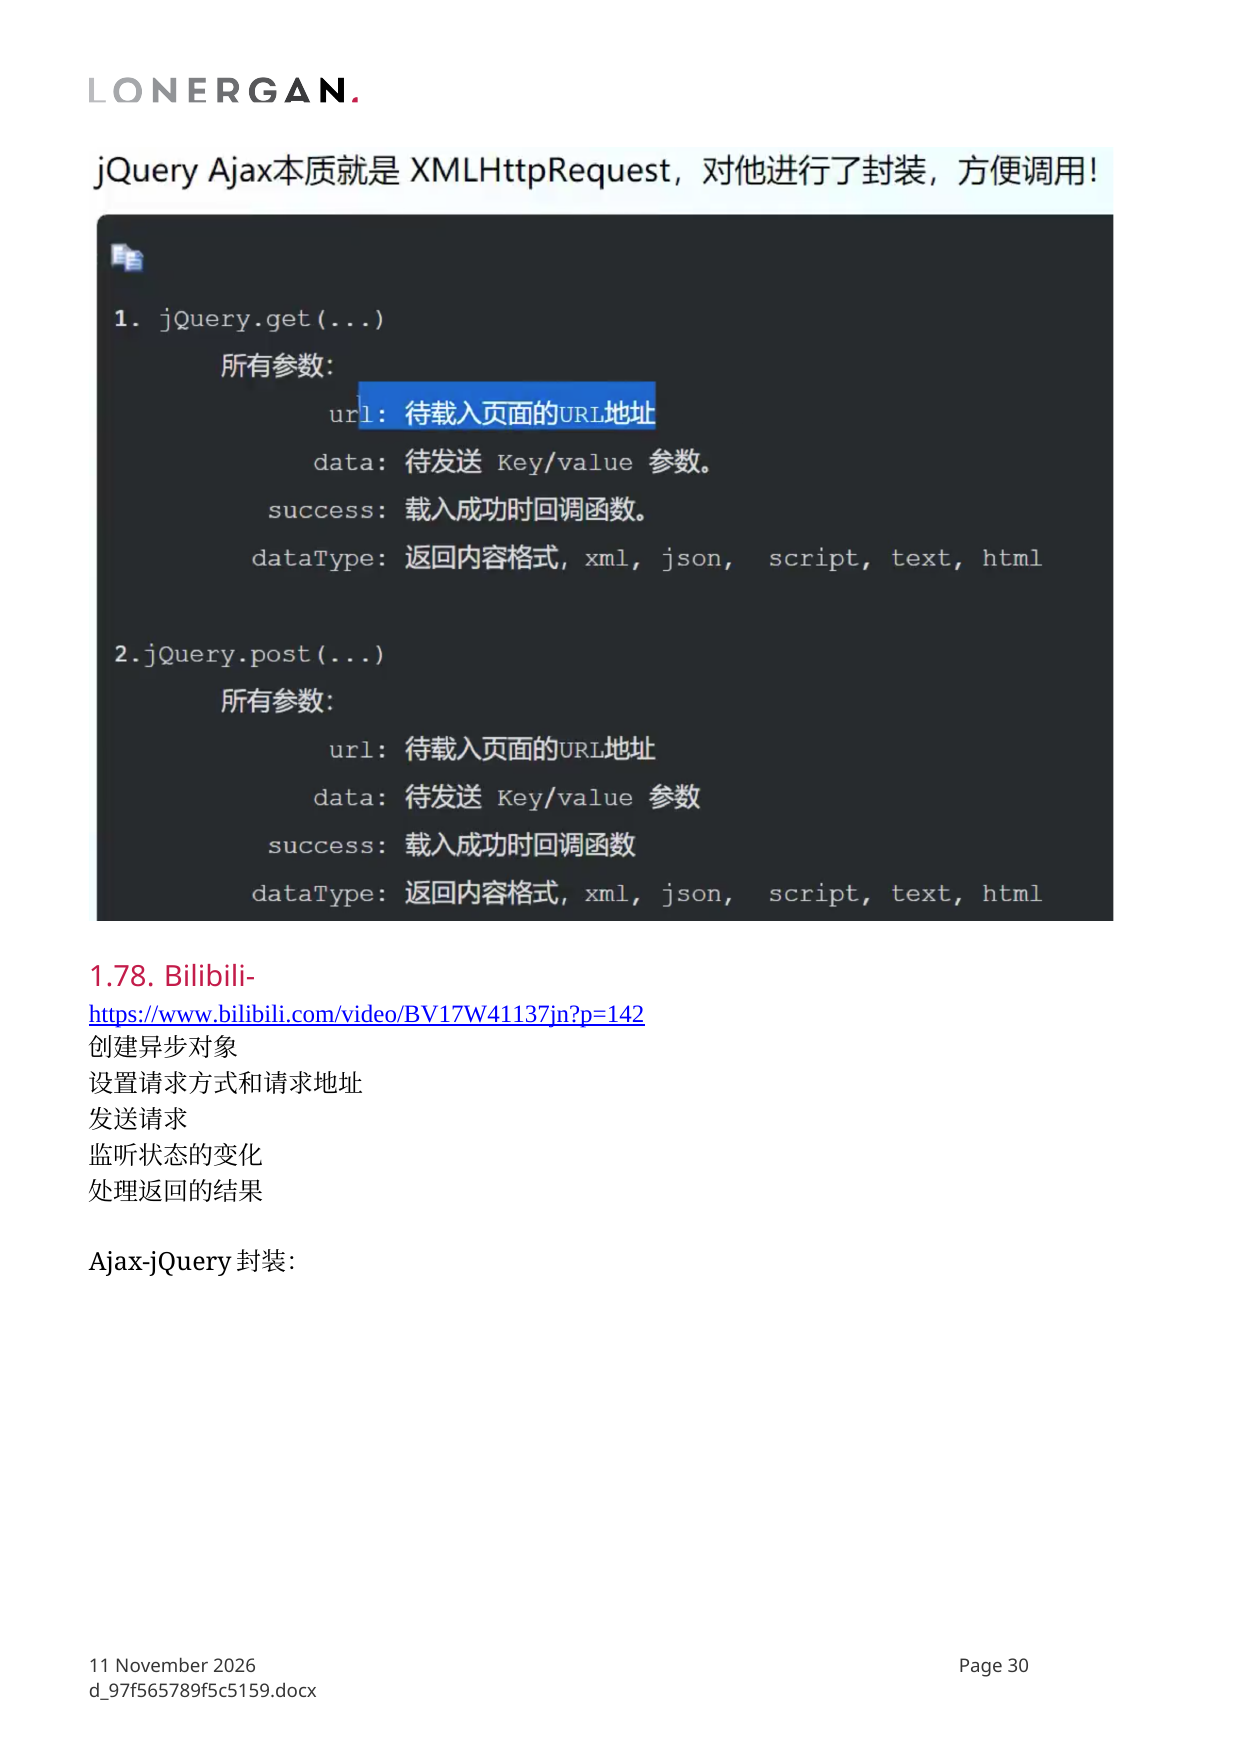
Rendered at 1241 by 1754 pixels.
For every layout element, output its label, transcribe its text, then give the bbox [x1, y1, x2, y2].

picture [88, 77, 358, 103]
text 处理返回的结果 [89, 1172, 1152, 1208]
text 发送请求 [89, 1100, 1152, 1136]
text 设置请求方式和请求地址 [89, 1064, 1152, 1100]
picture [88, 147, 1114, 921]
text https://www.bilibili.com/video/BV17W41137jn?p=142 [89, 999, 1152, 1028]
text 监听状态的变化 [89, 1136, 1152, 1172]
text 创建异步对象 [89, 1028, 1152, 1064]
subtitle Bilibili- [89, 956, 1155, 995]
text Ajax-jQuery封装： [89, 1242, 1152, 1278]
